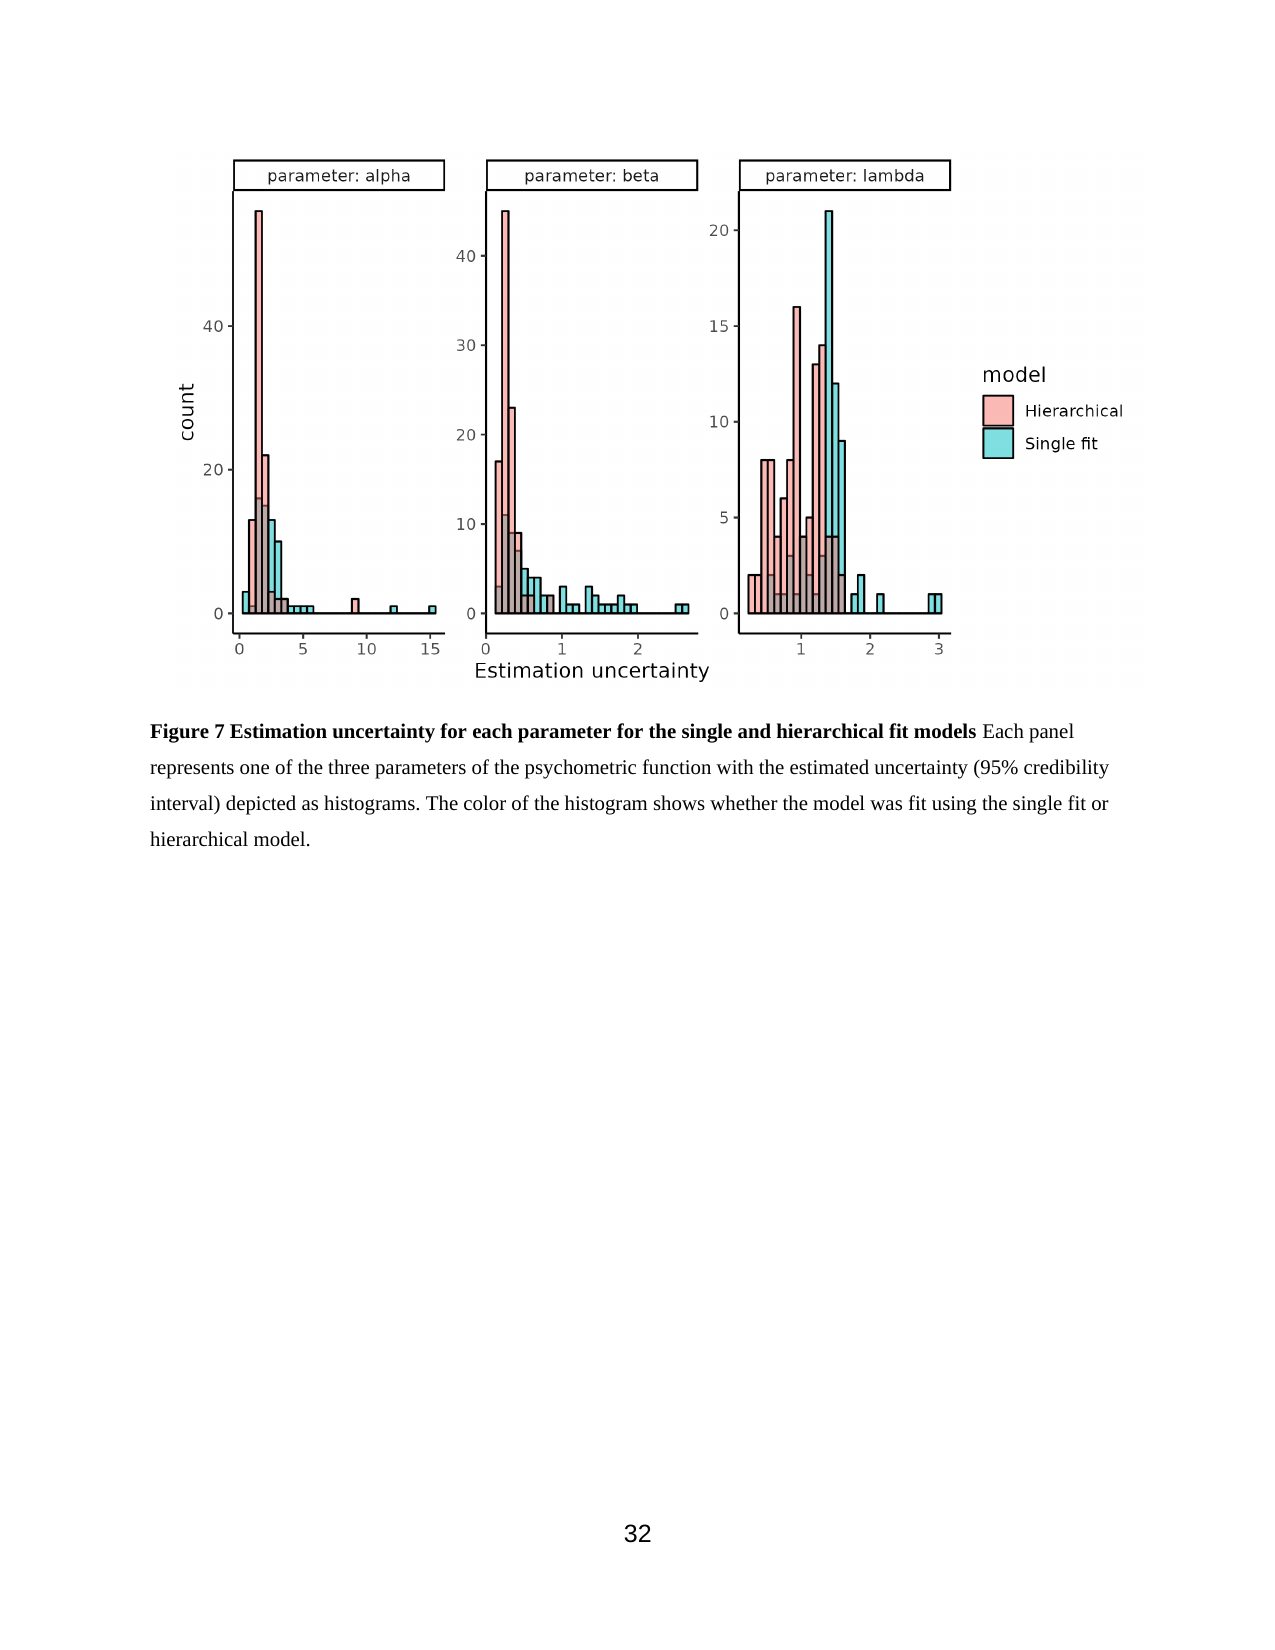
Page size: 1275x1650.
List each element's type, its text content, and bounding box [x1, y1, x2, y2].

picture [168, 150, 1144, 692]
text Figure 7 Estimation uncertainty for each parameter for the single and hierarchical fit models Each panel represents one of the three parameters of the psychometric function with the estimated uncertainty (95% credibility interval) depicted as histograms. The color of the histogram shows whether the model was fit using the single fit or hierarchical model. [150, 718, 1125, 851]
